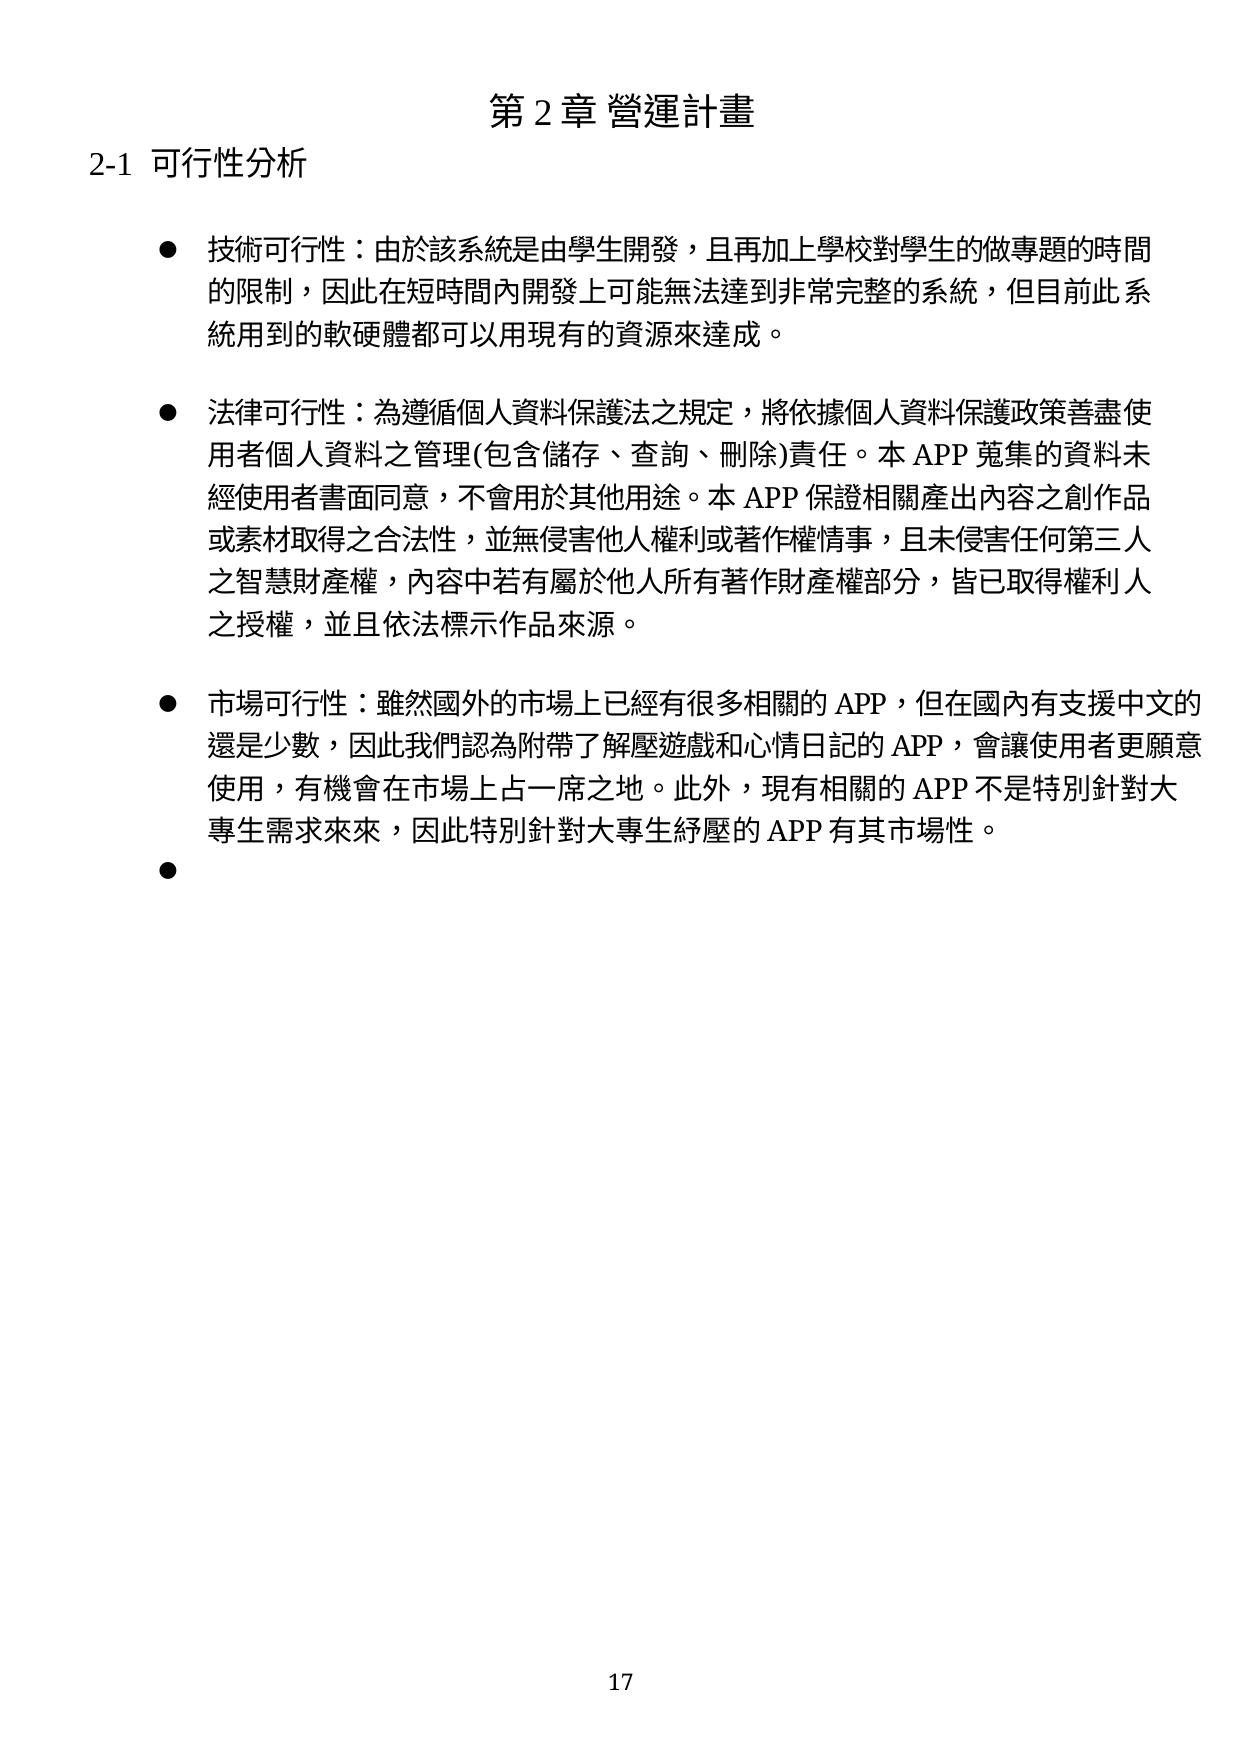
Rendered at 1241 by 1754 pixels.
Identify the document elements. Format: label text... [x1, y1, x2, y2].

list 市場可行性：雖然國外的市場上已經有很多相關的APP，但在國內有支援中文的還是少數，因此我們認為附帶了解壓遊戲和心情日記的APP，會讓使用者更願意使用，有機會在市場上占一席之地。此外，現有相關的APP不是特別針對大專生需求來來，因此特別針對大專生紓壓的APP有其市場性。 [157, 680, 1207, 850]
list 法律可行性：為遵循個人資料保護法之規定，將依據個人資料保護政策善盡使用者個人資料之管理(包含儲存、查詢、刪除)責任。本APP蒐集的資料未經使用者書面同意，不會用於其他用途。本APP保證相關產出內容之創作品或素材取得之合法性，並無侵害他人權利或著作權情事，且未侵害任何第三人之智慧財產權，內容中若有屬於他人所有著作財產權部分，皆已取得權利人之授權，並且依法標示作品來源。 [157, 390, 1152, 644]
list 可行性分析 [88, 137, 1207, 185]
list 技術可行性：由於該系統是由學生開發，且再加上學校對學生的做專題的時間的限制，因此在短時間內開發上可能無法達到非常完整的系統，但目前此系統用到的軟硬體都可以用現有的資源來達成。 [157, 226, 1152, 354]
subtitle 第2章 營運計畫 [489, 82, 1207, 136]
